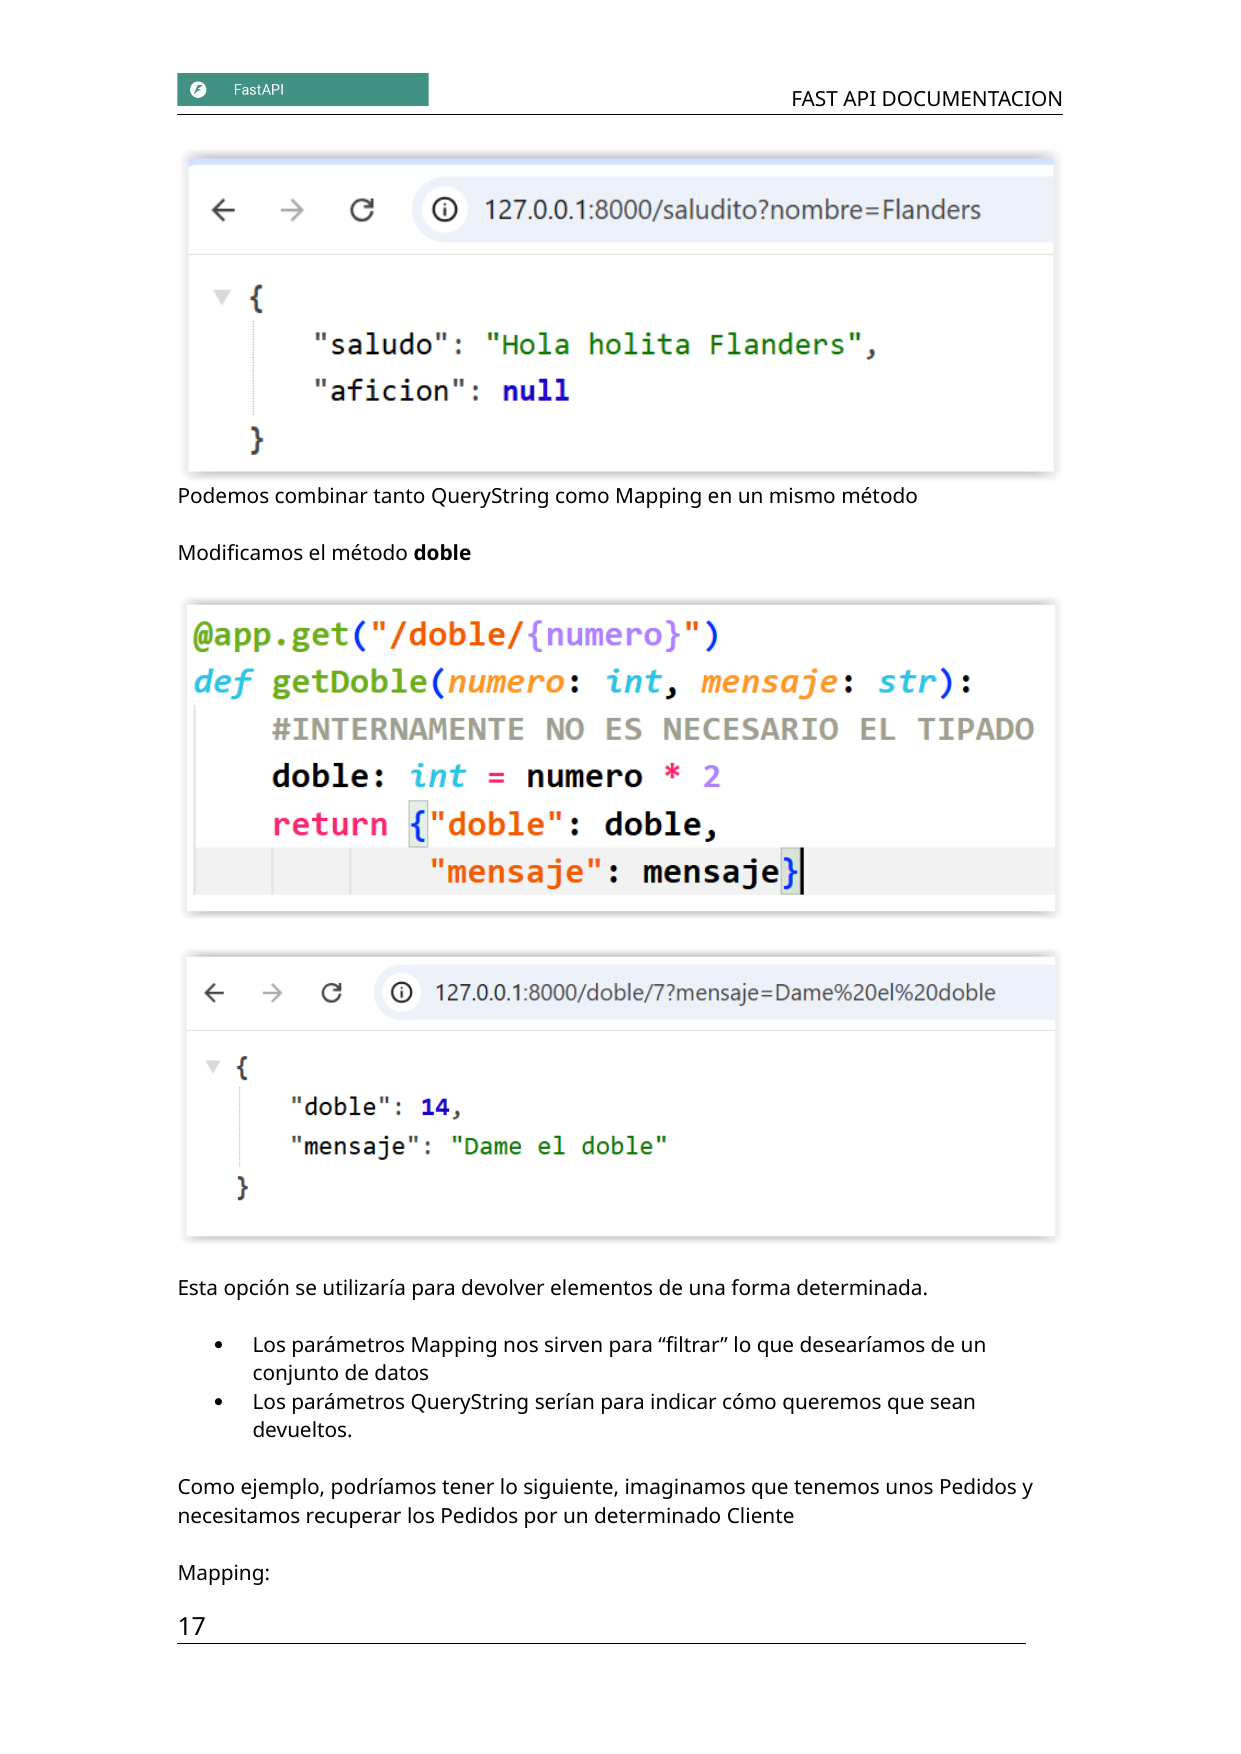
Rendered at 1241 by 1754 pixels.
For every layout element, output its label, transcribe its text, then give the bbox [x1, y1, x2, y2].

list Los parámetros QueryString serían para indicar cómo queremos que sean devueltos. [215, 1387, 1063, 1444]
text Como ejemplo, podríamos tener lo siguiente, imaginamos que tenemos unos Pedidos y necesitamos recuperar los Pedidos por un determinado Cliente [177, 1472, 1063, 1529]
text Mapping: [177, 1558, 1063, 1586]
text Podemos combinar tanto QueryString como Mapping en un mismo método [177, 482, 1063, 510]
text Esta opción se utilizaría para devolver elementos de una forma determinada. [177, 1273, 1063, 1302]
text Modificamos el método doble [177, 538, 1063, 567]
picture [177, 147, 1063, 482]
picture [177, 595, 1063, 920]
picture [177, 948, 1063, 1245]
picture [177, 73, 429, 106]
list Los parámetros Mapping nos sirven para “filtrar” lo que desearíamos de un conjunto de datos [215, 1330, 1063, 1387]
